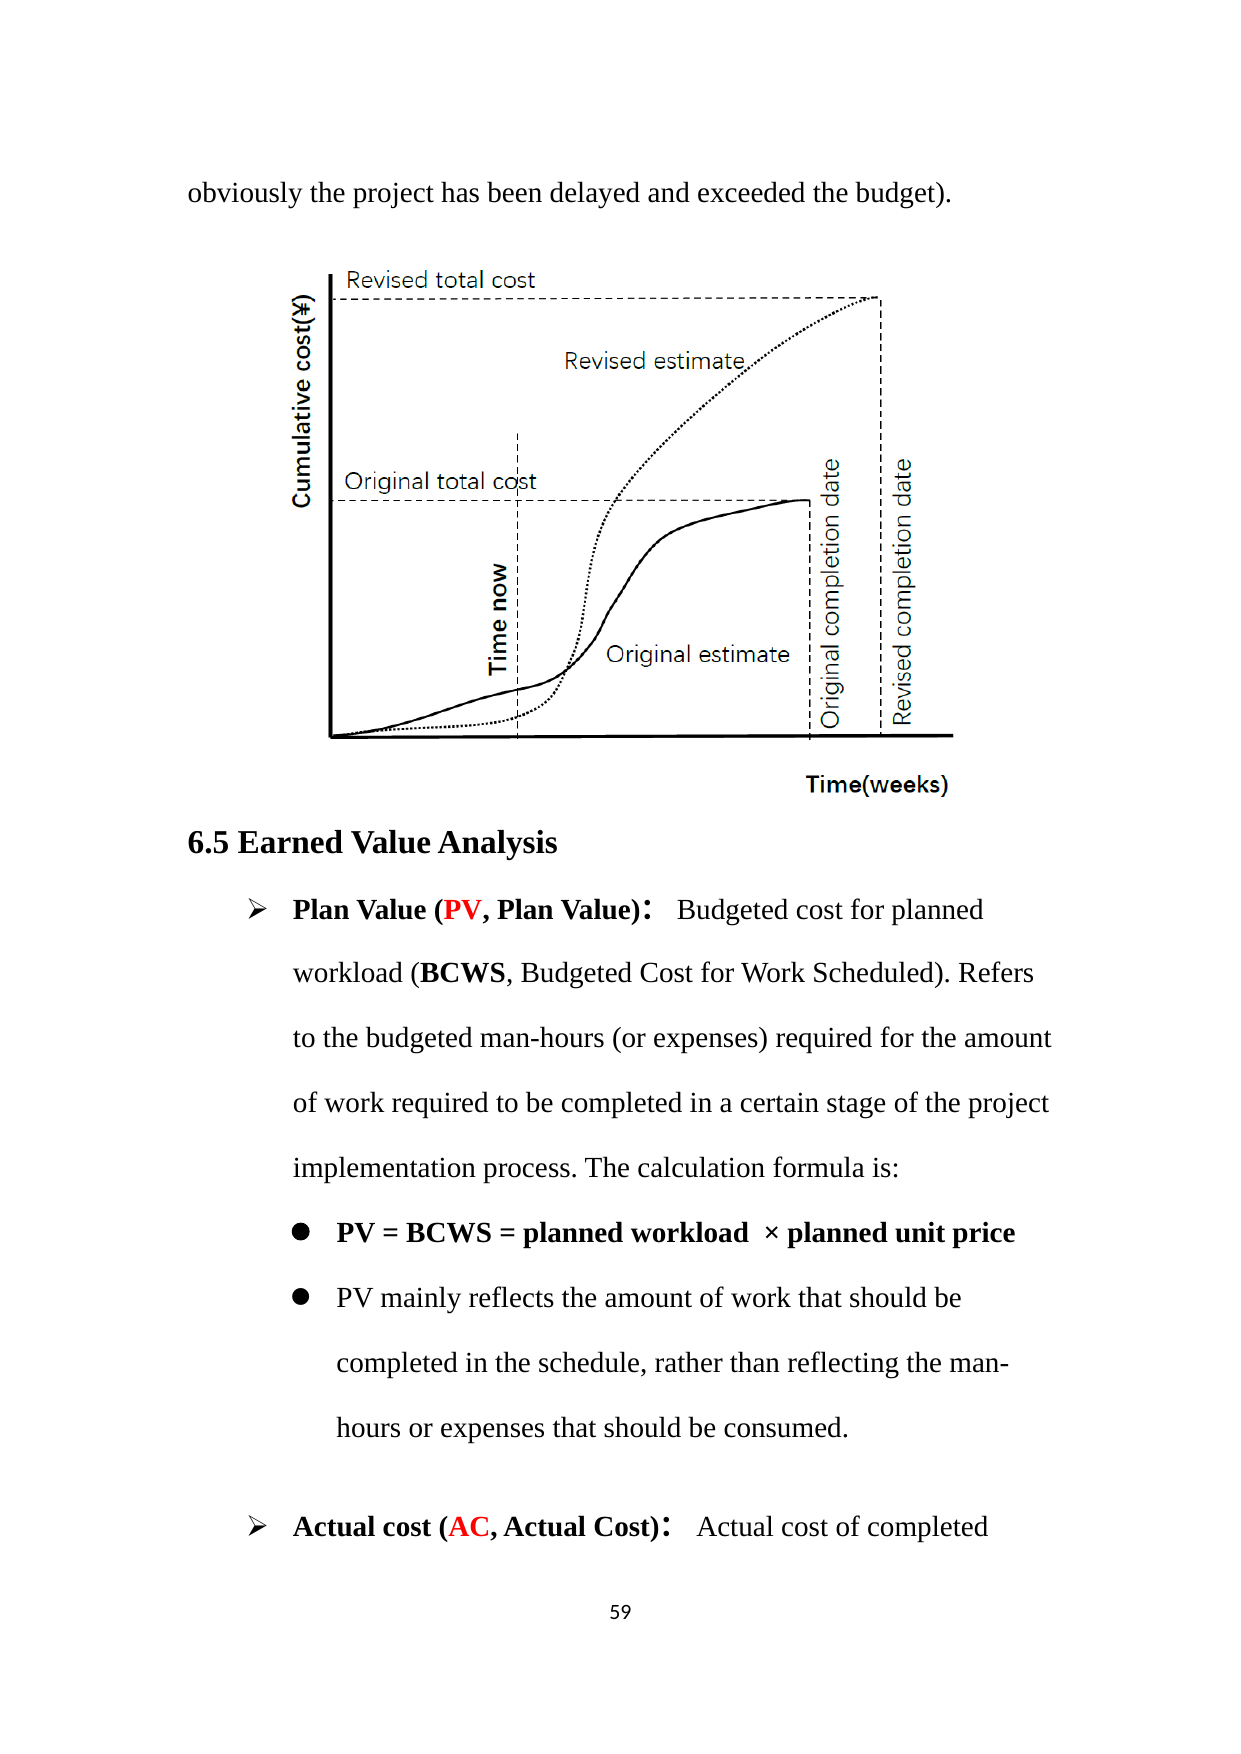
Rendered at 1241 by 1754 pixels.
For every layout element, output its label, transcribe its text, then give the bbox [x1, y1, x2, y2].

list PV = BCWS = planned workload × planned unit price [289, 1199, 1053, 1264]
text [187, 159, 1053, 224]
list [246, 1492, 1053, 1557]
text 6.5 Earned Value Analysis [187, 809, 1053, 874]
picture [271, 256, 970, 809]
list Plan Value (PV, Plan Value)： Budgeted cost for planned workload (BCWS, Budgeted Cost for Work Scheduled). Refers to the budgeted man-hours (or expenses) required for the amount of work required to be completed in a certain stage of the project implementation process. The calculation formula is: [246, 874, 1053, 1199]
list PV mainly reflects the amount of work that should be completed in the schedule, rather than reflecting the man-hours or expenses that should be consumed. [289, 1264, 1053, 1459]
